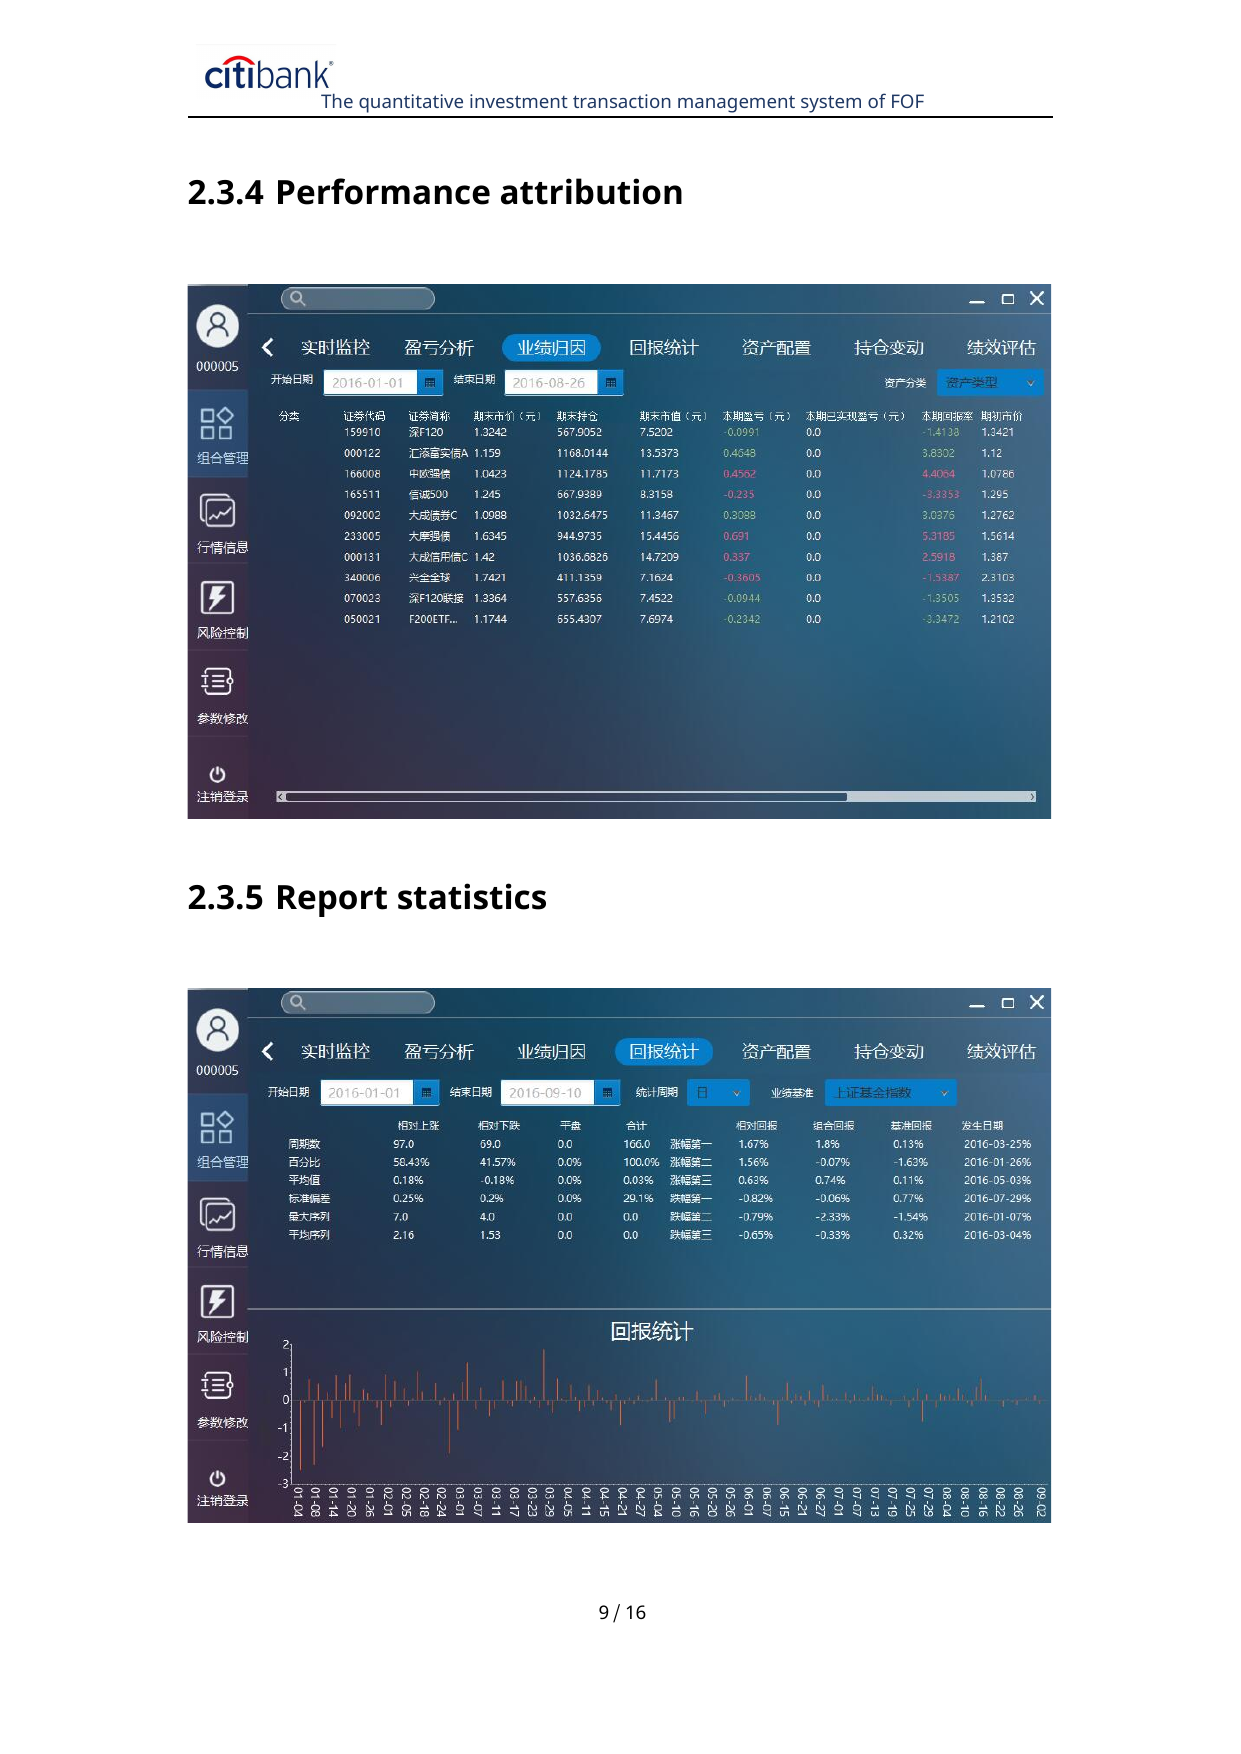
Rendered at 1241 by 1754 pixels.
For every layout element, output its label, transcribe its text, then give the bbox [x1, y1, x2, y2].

subtitle Performance attribution [187, 159, 1053, 224]
picture [195, 44, 337, 99]
picture [187, 988, 1052, 1523]
subtitle Report statistics [187, 864, 1053, 929]
picture [187, 284, 1052, 819]
